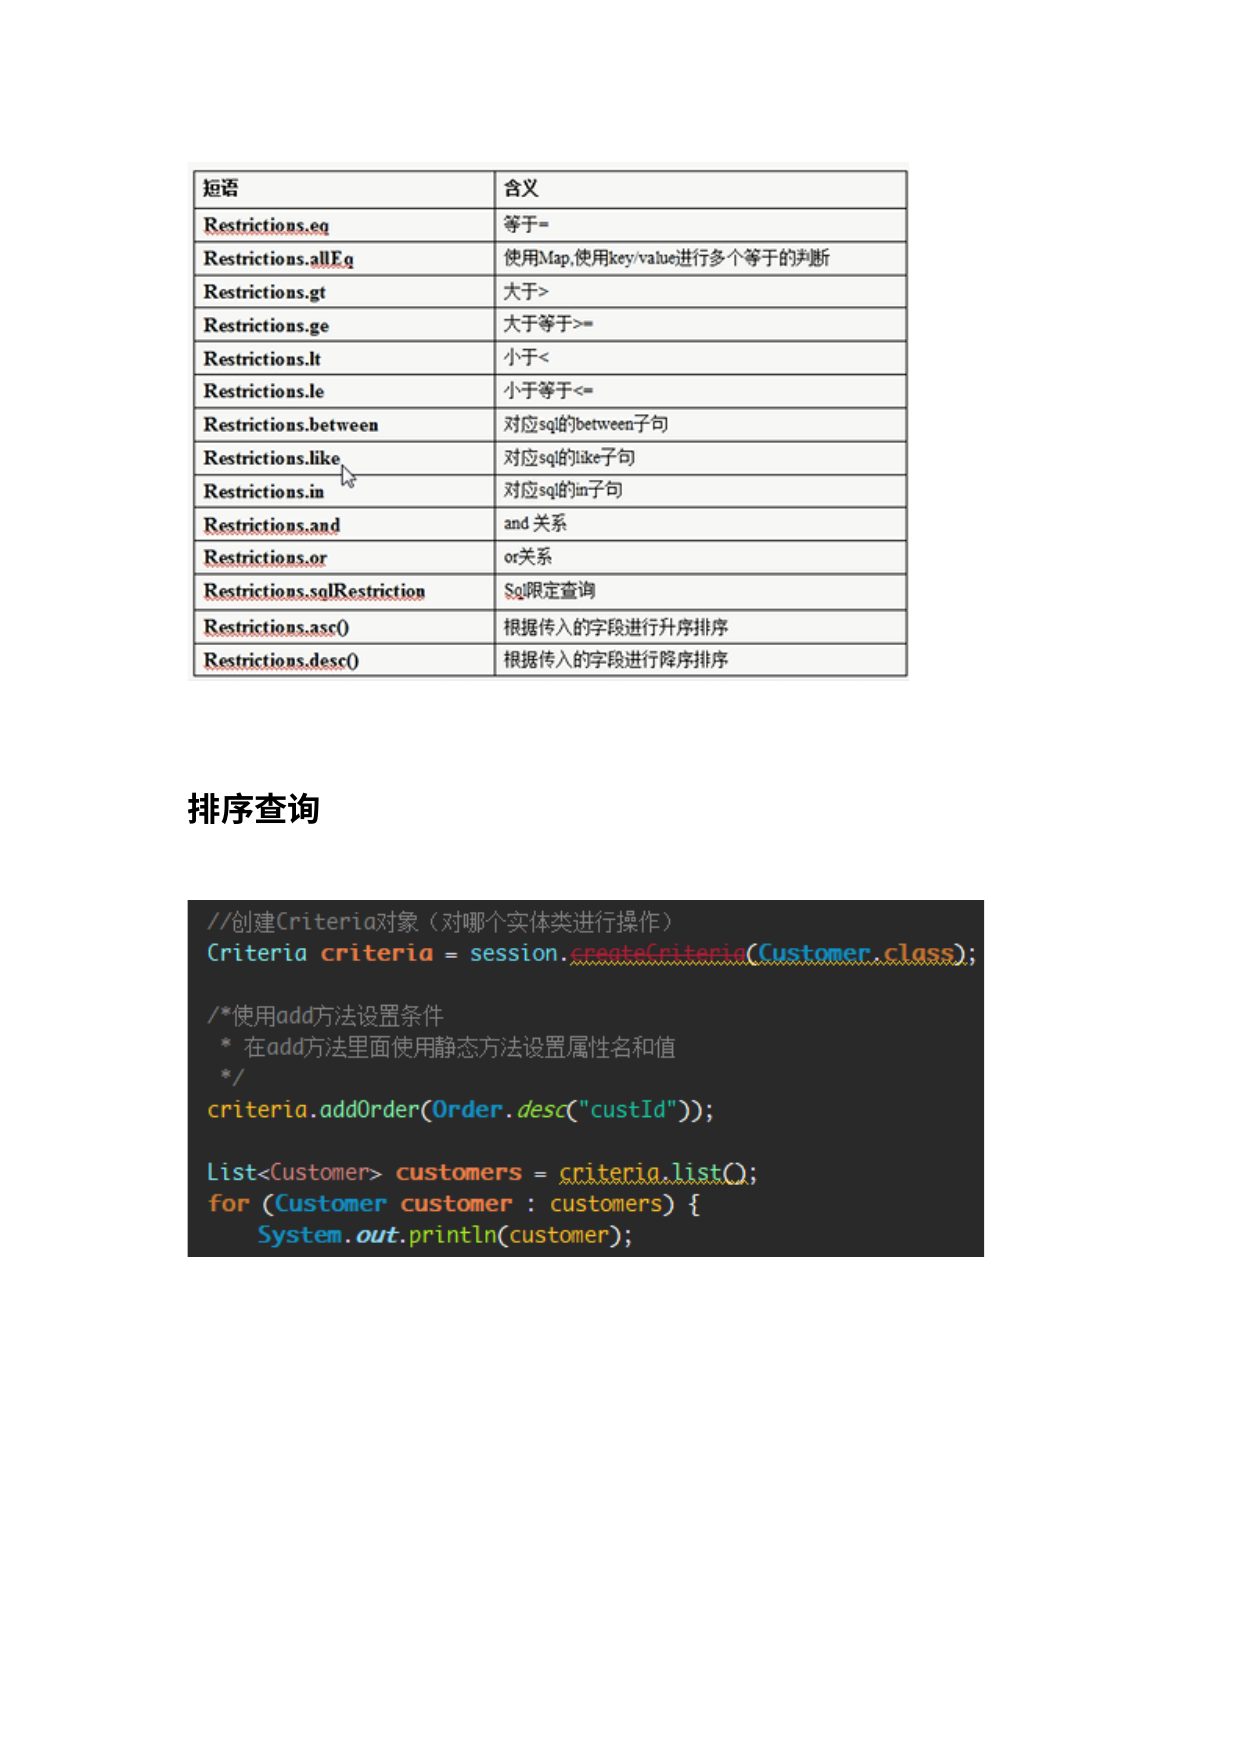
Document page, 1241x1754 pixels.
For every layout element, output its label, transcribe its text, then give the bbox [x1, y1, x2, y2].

picture [187, 900, 985, 1257]
picture [187, 162, 910, 681]
subtitle 排序查询 [187, 774, 1053, 839]
